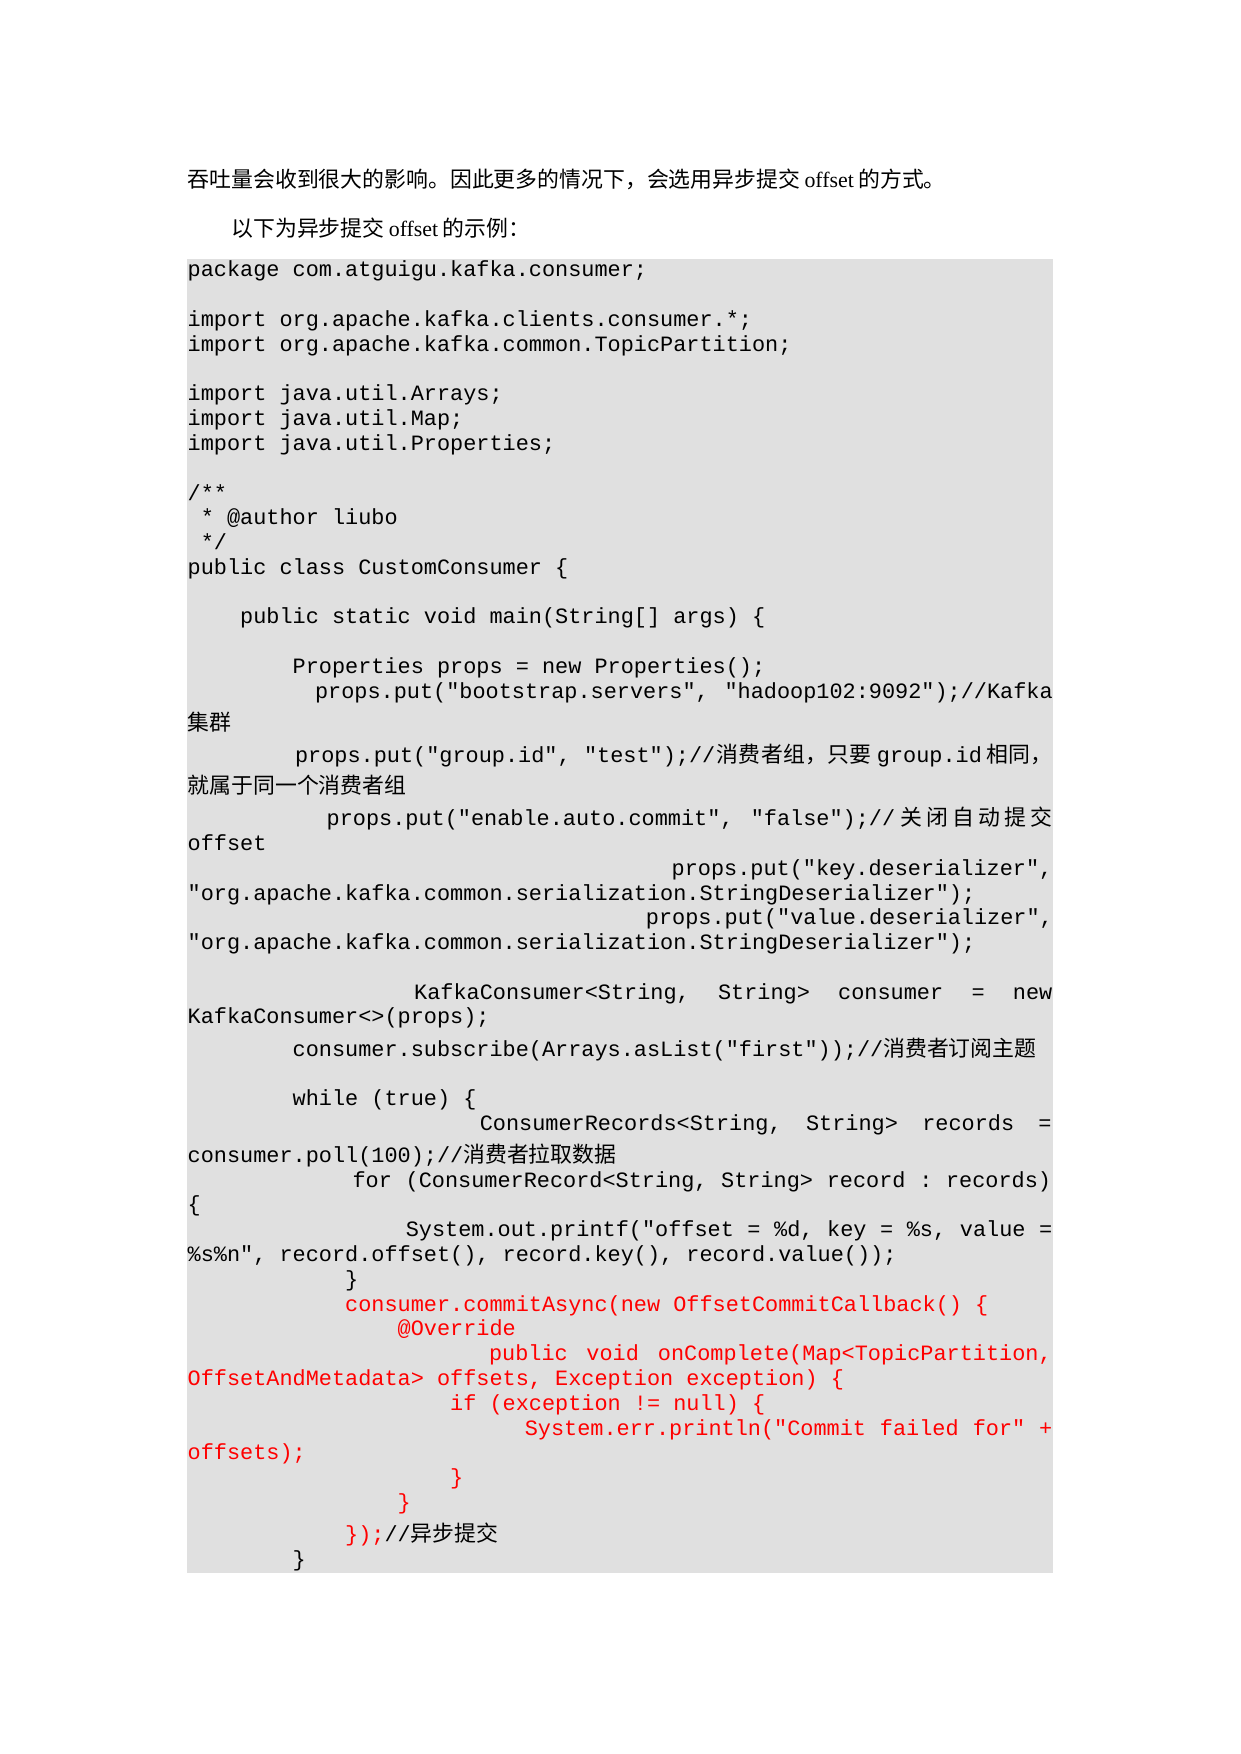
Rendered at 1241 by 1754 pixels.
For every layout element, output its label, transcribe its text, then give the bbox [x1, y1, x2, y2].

text while (true) { [187, 1087, 1053, 1112]
text } [187, 1491, 1053, 1516]
text import java.util.Properties; [187, 432, 1053, 457]
text @Override [187, 1318, 1053, 1342]
text import java.util.Arrays; [187, 383, 1053, 407]
text props.put("enable.auto.commit", "false");//关闭自动提交offset [187, 800, 1053, 857]
text import org.apache.kafka.clients.consumer.*; [187, 308, 1053, 333]
text 以下为异步提交offset的示例： [187, 210, 1053, 243]
text public static void main(String[] args) { [187, 606, 1053, 631]
text public class CustomConsumer { [187, 556, 1053, 581]
text Properties props = new Properties(); [187, 655, 1053, 680]
text for (ConsumerRecord<String, String> record : records) { [187, 1169, 1053, 1218]
text /** [187, 482, 1053, 507]
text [187, 162, 1053, 194]
text consumer.commitAsync(new OffsetCommitCallback() { [187, 1293, 1053, 1318]
text ConsumerRecords<String, String> records = consumer.poll(100);//消费者拉取数据 [187, 1112, 1053, 1169]
text */ [187, 531, 1053, 556]
text package com.atguigu.kafka.consumer; [187, 259, 1053, 283]
text } [187, 1548, 1053, 1573]
text public void onComplete(Map<TopicPartition, OffsetAndMetadata> offsets, Exception exception) { [187, 1342, 1053, 1392]
text props.put("key.deserializer", "org.apache.kafka.common.serialization.StringDeserializer"); [187, 857, 1053, 907]
text props.put("bootstrap.servers", "hadoop102:9092");//Kafka集群 [187, 680, 1053, 737]
text consumer.subscribe(Arrays.asList("first"));//消费者订阅主题 [187, 1031, 1053, 1062]
text } [187, 1466, 1053, 1491]
text props.put("group.id", "test");//消费者组，只要group.id相同，就属于同一个消费者组 [187, 737, 1053, 800]
text import java.util.Map; [187, 407, 1053, 432]
text System.err.println("Commit failed for" + offsets); [187, 1417, 1053, 1466]
text props.put("value.deserializer", "org.apache.kafka.common.serialization.StringDeserializer"); [187, 907, 1053, 956]
text });//异步提交 [187, 1516, 1053, 1548]
text } [187, 1268, 1053, 1293]
text if (exception != null) { [187, 1392, 1053, 1417]
text System.out.printf("offset = %d, key = %s, value = %s%n", record.offset(), record.key(), record.value()); [187, 1218, 1053, 1268]
text import org.apache.kafka.common.TopicPartition; [187, 333, 1053, 358]
text KafkaConsumer<String, String> consumer = new KafkaConsumer<>(props); [187, 981, 1053, 1031]
text * @author liubo [187, 507, 1053, 531]
